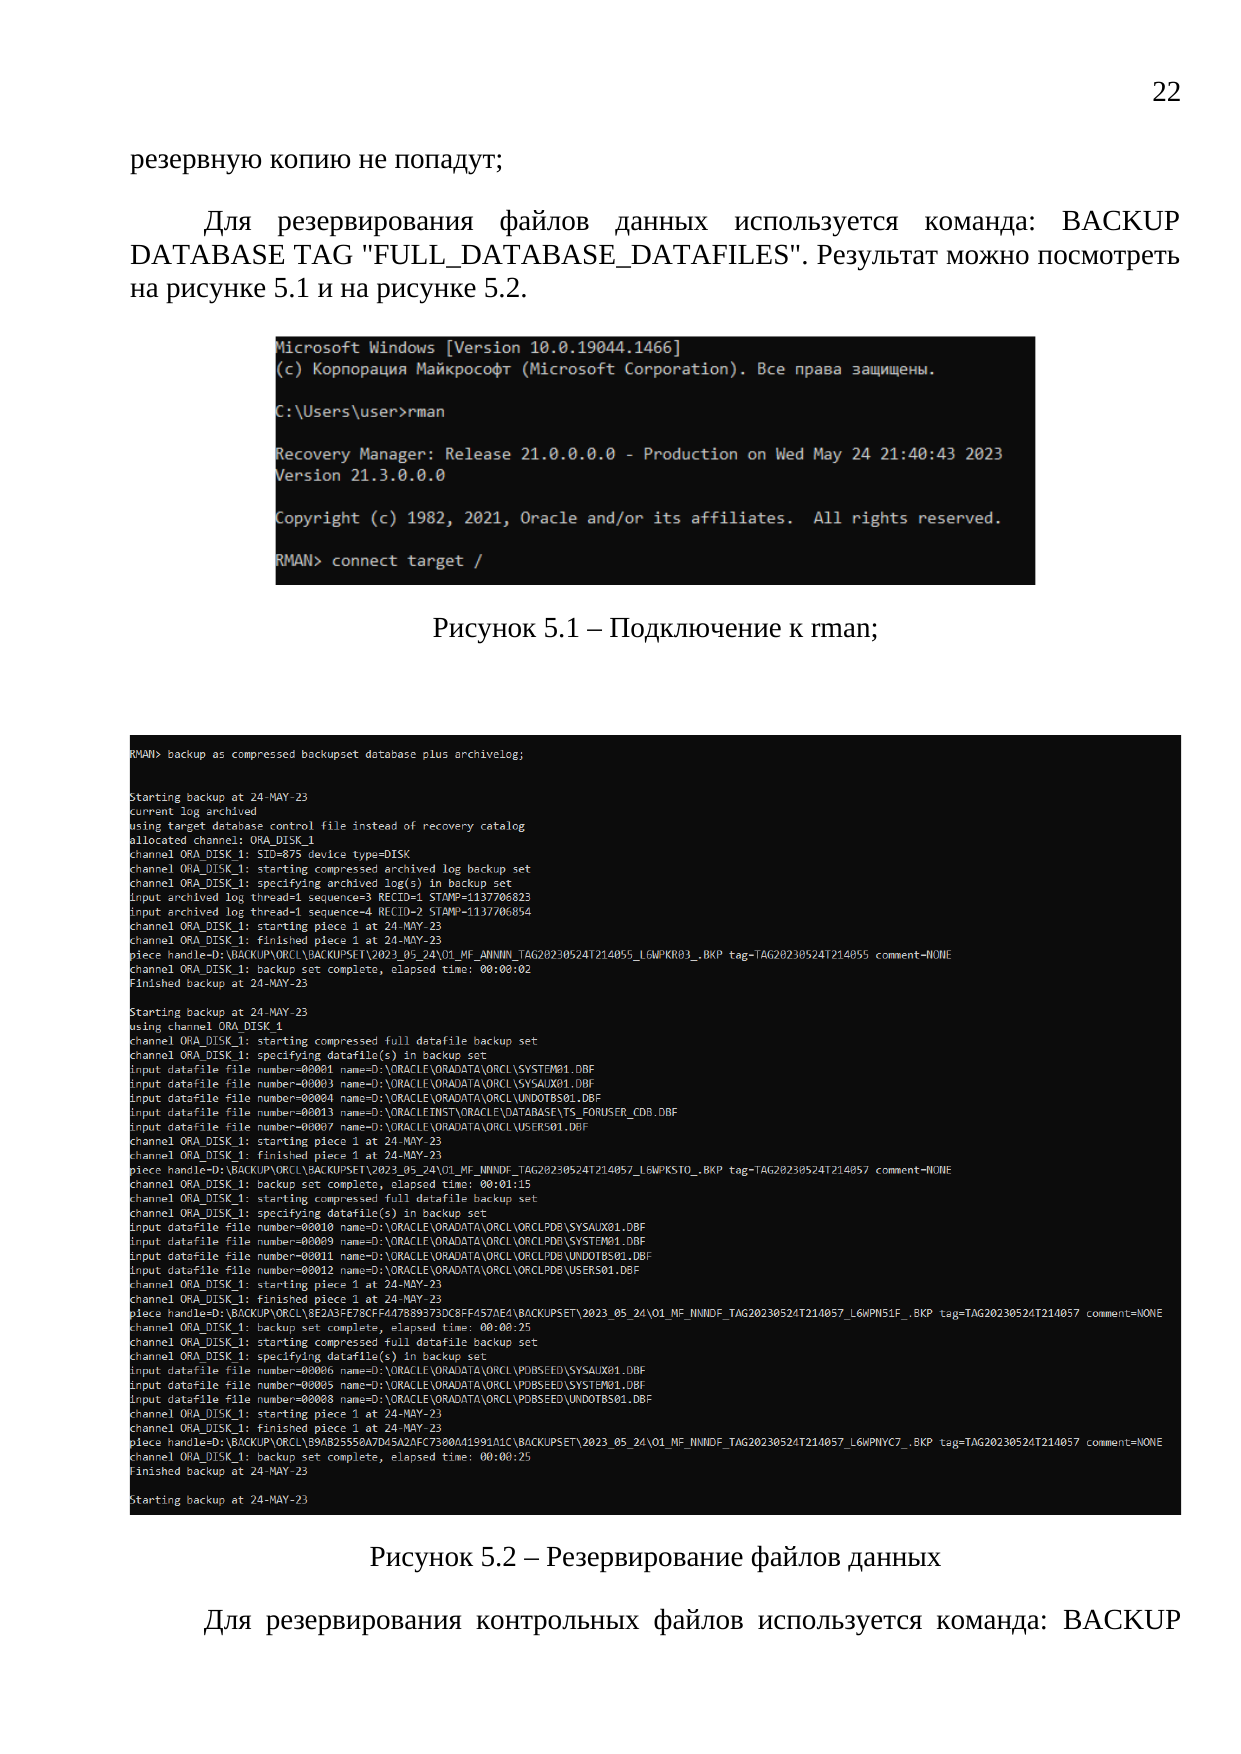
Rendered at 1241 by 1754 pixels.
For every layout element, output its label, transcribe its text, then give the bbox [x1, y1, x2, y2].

text Рисунок 5.1 – Подключение к rman; [130, 610, 1181, 643]
text Рисунок 5.2 – Резервирование файлов данных [130, 1539, 1181, 1573]
picture [129, 735, 1182, 1515]
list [130, 1602, 1181, 1635]
list Для резервирования файлов данных используется команда: BACKUP DATABASE TAG "FULL_DATABASE_DATAFILES". Результат можно посмотреть на рисунке 5.1 и на рисунке 5.2. [130, 203, 1181, 304]
picture [275, 333, 1036, 585]
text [130, 141, 1181, 174]
